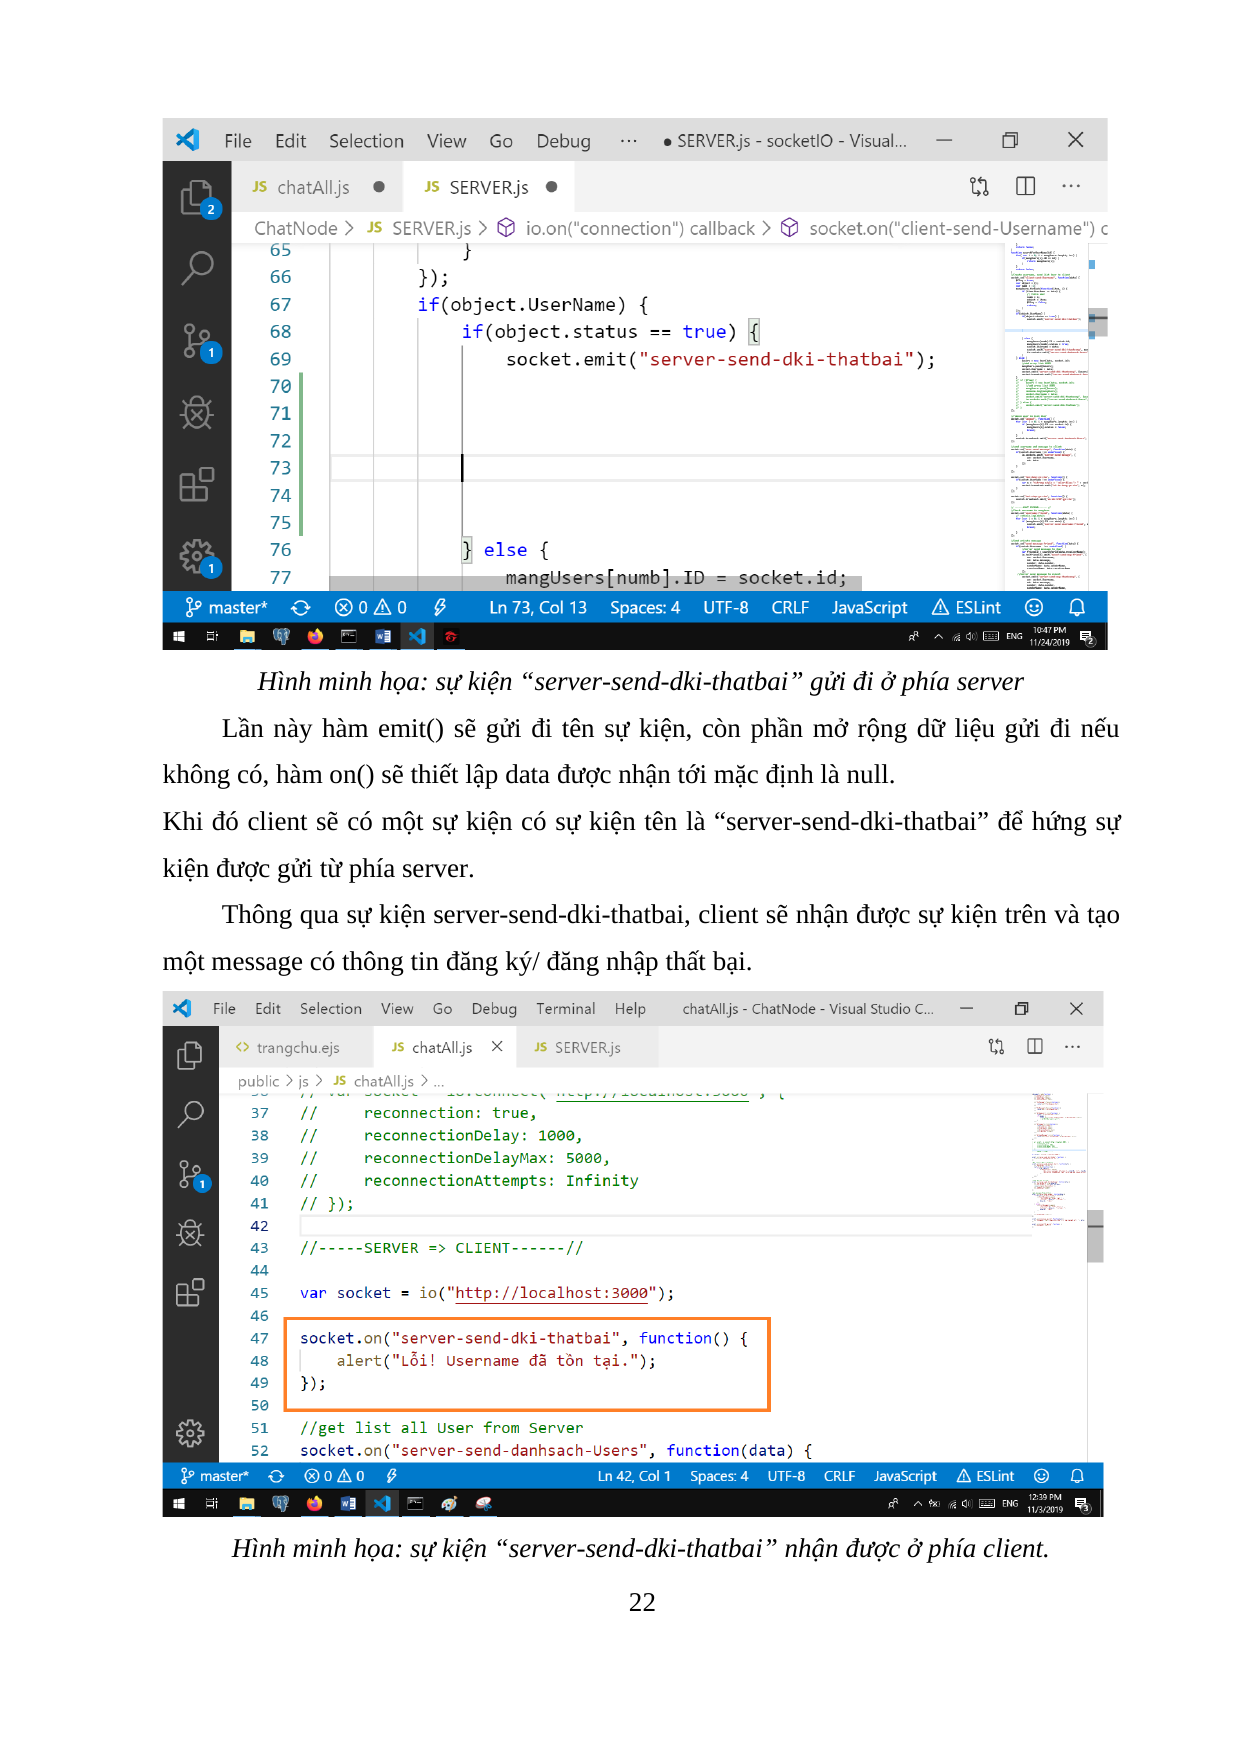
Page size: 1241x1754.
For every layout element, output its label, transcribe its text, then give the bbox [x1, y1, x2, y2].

picture [162, 991, 1108, 1517]
text Lần này hàm emit() sẽ gửi đi tên sự kiện, còn phần mở rộng dữ liệu gửi đi nếu không có, hàm on() sẽ thiết lập data được nhận tới mặc định là null. [162, 712, 1122, 789]
text Khi đó client sẽ có một sự kiện có sự kiện tên là “server-send-dki-thatbai” để hứng sự kiện được gửi từ phía server. [162, 805, 1122, 883]
text Thông qua sự kiện server-send-dki-thatbai, client sẽ nhận được sự kiện trên và tạo một message có thông tin đăng ký/ đăng nhập thất bại. [162, 898, 1122, 976]
text Hình minh họa: sự kiện “server-send-dki-thatbai” nhận được ở phía client. [162, 1532, 1122, 1563]
picture [162, 118, 1108, 650]
text Hình minh họa: sự kiện “server-send-dki-thatbai” gửi đi ở phía server [162, 665, 1122, 696]
